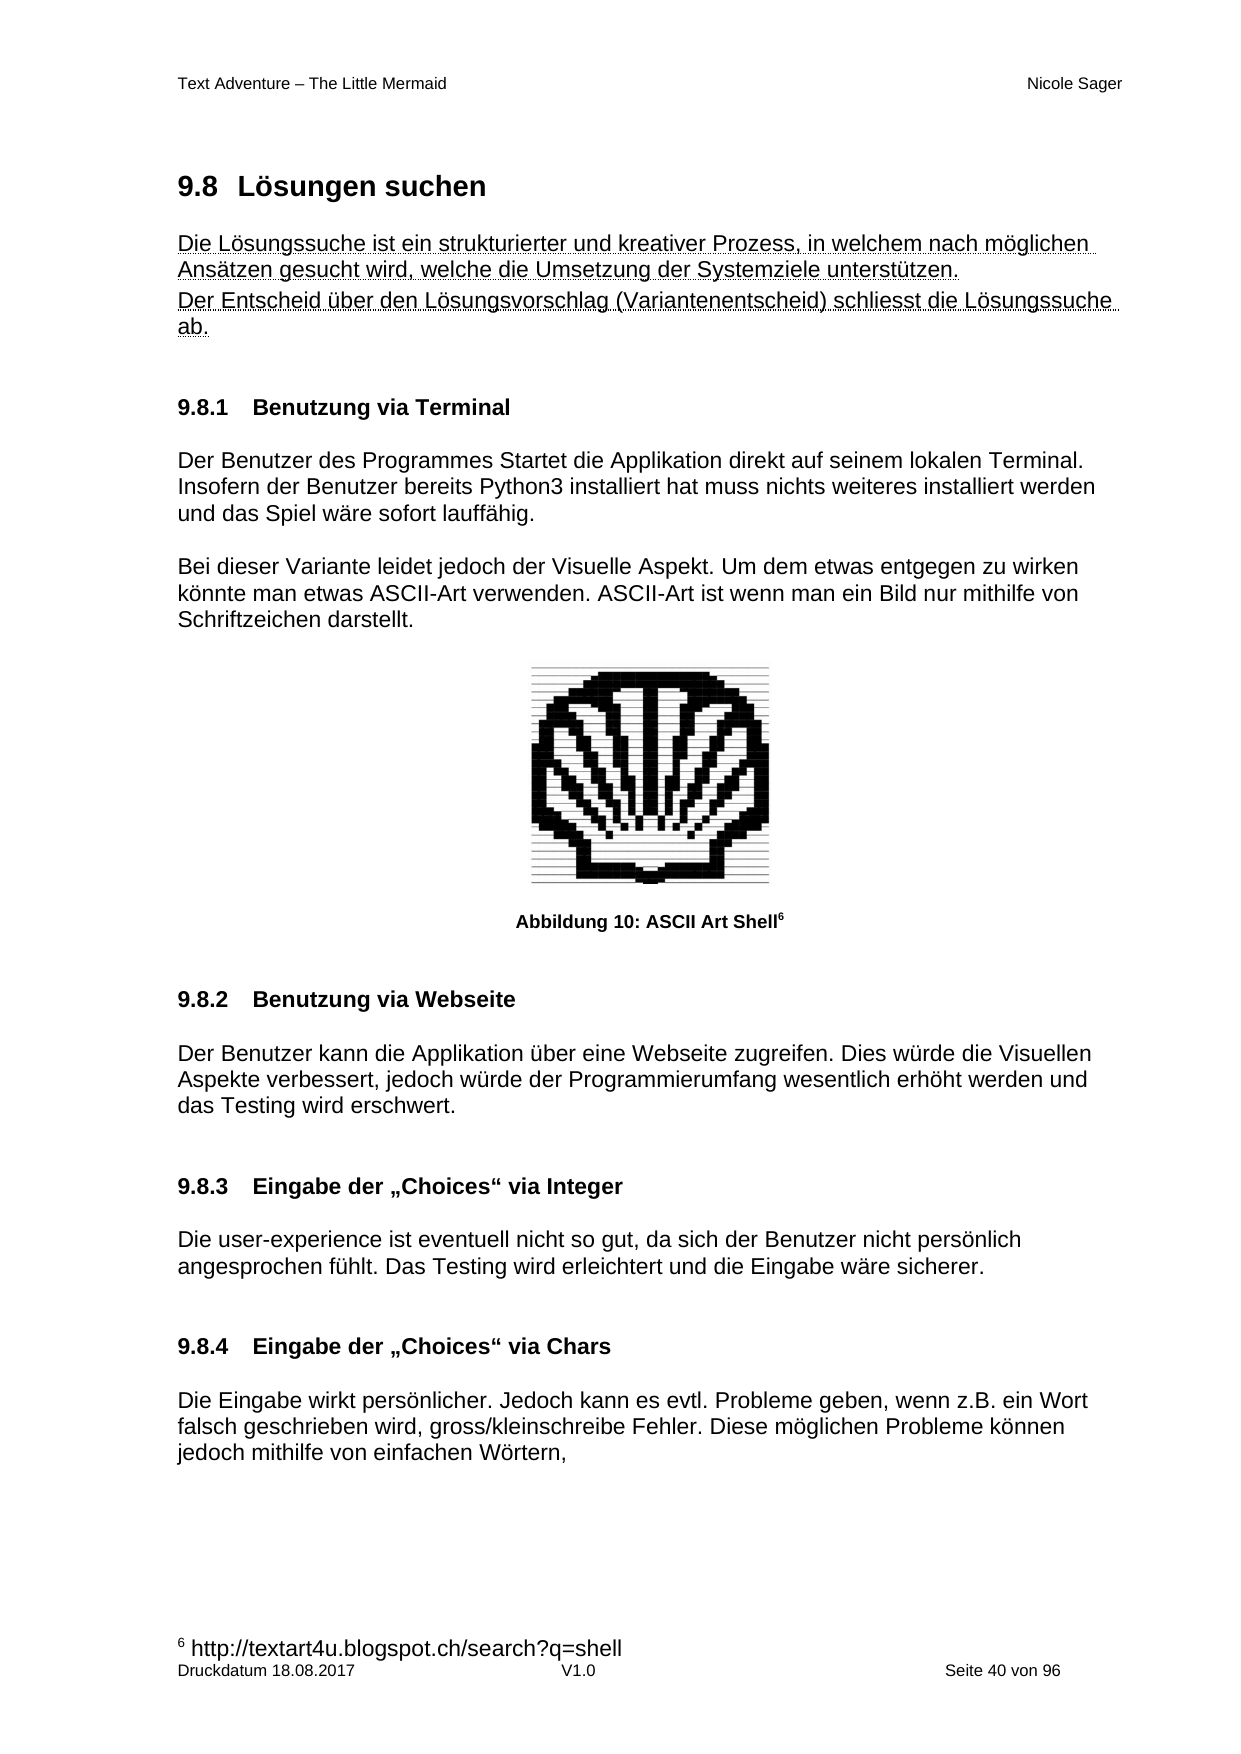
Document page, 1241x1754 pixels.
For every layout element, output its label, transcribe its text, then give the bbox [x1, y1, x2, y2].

text Abbildung 10: ASCII Art Shell [177, 911, 1122, 932]
text Der Benutzer kann die Applikation über eine Webseite zugreifen. Dies würde die Visuellen Aspekte verbessert, jedoch würde der Programmierumfang wesentlich erhöht werden und das Testing wird erschwert. [177, 1040, 1122, 1119]
text Der Benutzer des Programmes Startet die Applikation direkt auf seinem lokalen Terminal. Insofern der Benutzer bereits Python3 installiert hat muss nichts weiteres installiert werden und das Spiel wäre sofort lauffähig. [177, 447, 1122, 526]
subtitle Lösungen suchen [177, 169, 1122, 203]
text Die Lösungssuche ist ein strukturierter und kreativer Prozess, in welchem nach möglichen Ansätzen gesucht wird, welche die Umsetzung der Systemziele unterstützen. [177, 230, 1122, 282]
text Die Eingabe wirkt persönlicher. Jedoch kann es evtl. Probleme geben, wenn z.B. ein Wort falsch geschrieben wird, gross/kleinschreibe Fehler. Diese möglichen Probleme können jedoch mithilfe von einfachen Wörtern, [177, 1387, 1122, 1466]
subtitle Benutzung via Terminal [177, 393, 1122, 420]
text Bei dieser Variante leidet jedoch der Visuelle Aspekt. Um dem etwas entgegen zu wirken könnte man etwas ASCII-Art verwenden. ASCII-Art ist wenn man ein Bild nur mithilfe von Schriftzeichen darstellt. [177, 553, 1122, 632]
subtitle Eingabe der „Choices“ via Chars [177, 1333, 1122, 1359]
picture [527, 659, 772, 884]
text Der Entscheid über den Lösungsvorschlag (Variantenentscheid) schliesst die Lösungssuche ab. [177, 287, 1122, 339]
subtitle Eingabe der „Choices“ via Integer [177, 1173, 1122, 1199]
text Die user-experience ist eventuell nicht so gut, da sich der Benutzer nicht persönlich angesprochen fühlt. Das Testing wird erleichtert und die Eingabe wäre sicherer. [177, 1226, 1122, 1279]
subtitle Benutzung via Webseite [177, 986, 1122, 1013]
